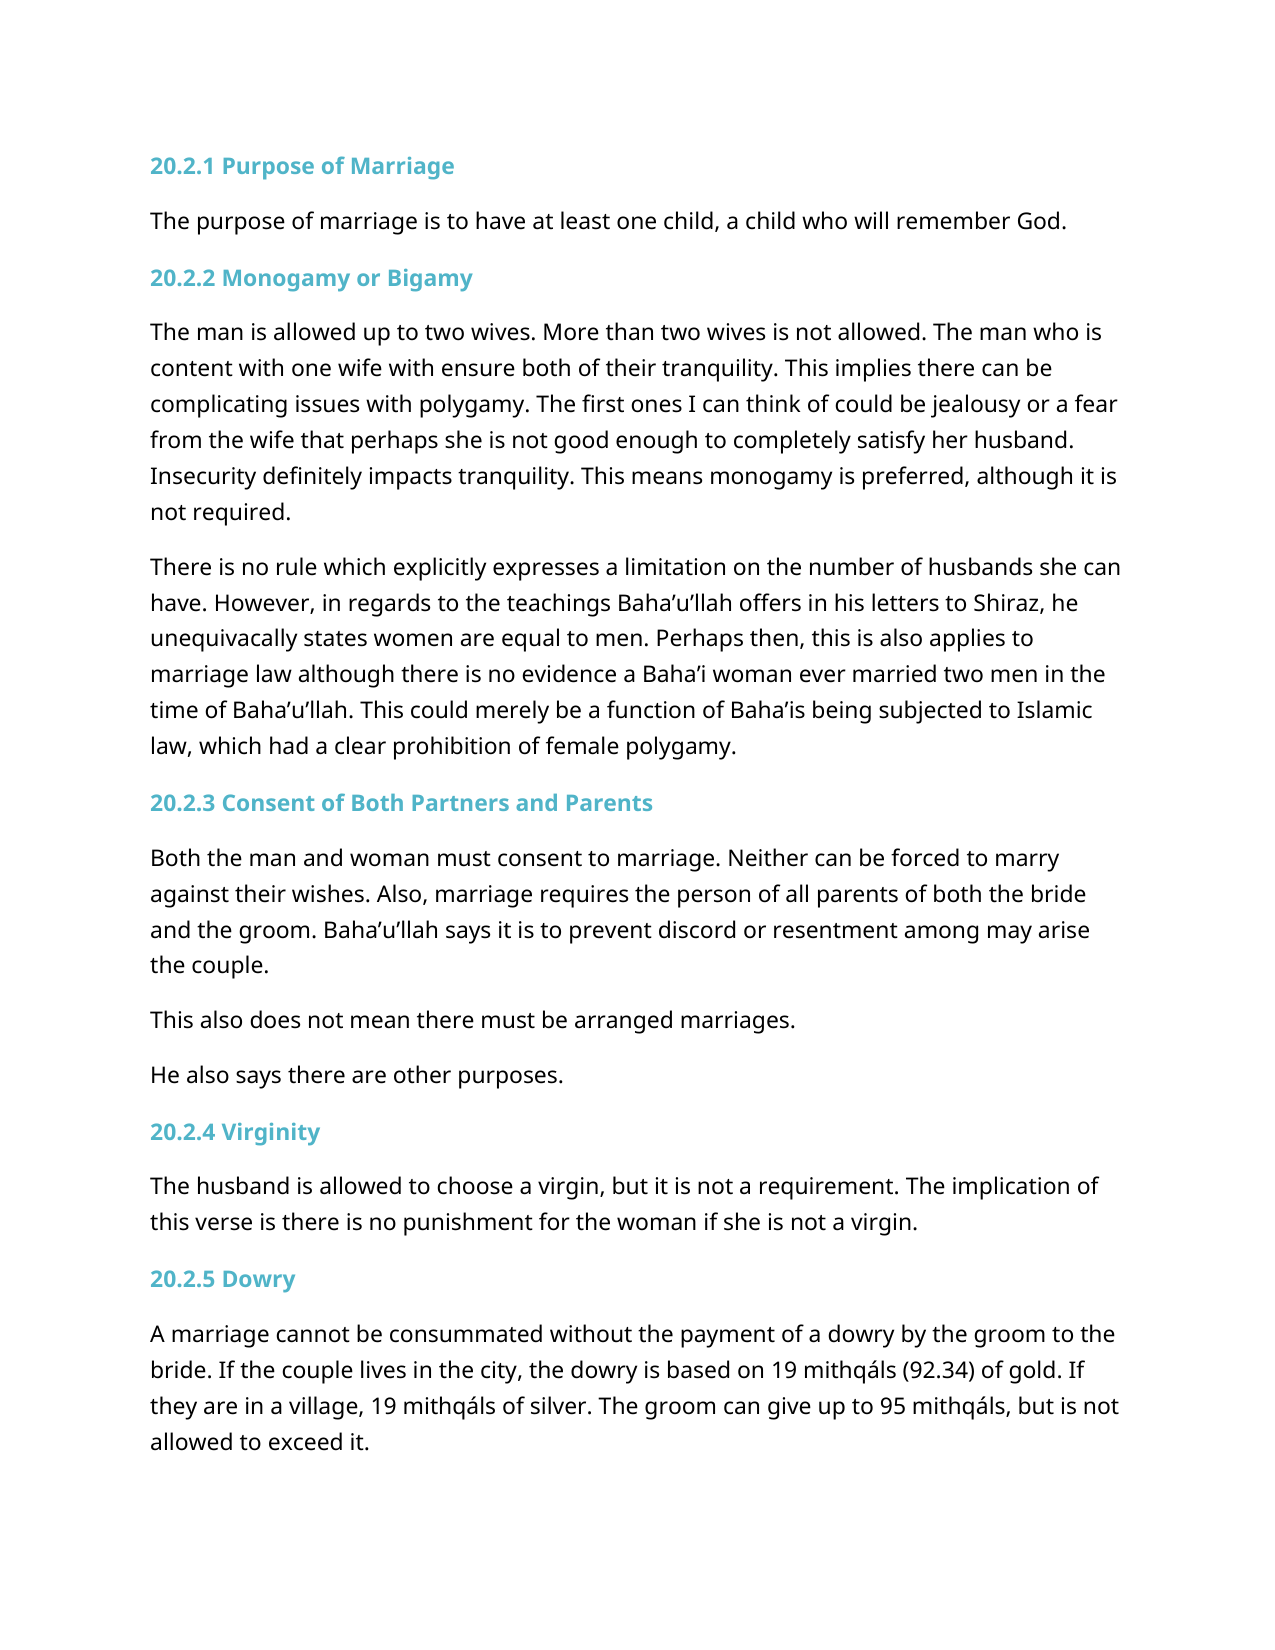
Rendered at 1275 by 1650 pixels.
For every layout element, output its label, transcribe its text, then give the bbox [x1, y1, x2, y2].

text There is no rule which explicitly expresses a limitation on the number of husbands she can have. However, in regards to the teachings Baha’u’llah offers in his letters to Shiraz, he unequivacally states women are equal to men. Perhaps then, this is also applies to marriage law although there is no evidence a Baha’i woman ever married two men in the time of Baha’u’llah. This could merely be a function of Baha’is being subjected to Islamic law, which had a clear prohibition of female polygamy. [150, 551, 1125, 761]
text He also says there are other purposes. [150, 1059, 1125, 1090]
text The man is allowed up to two wives. More than two wives is not allowed. The man who is content with one wife with ensure both of their tranquility. This implies there can be complicating issues with polygamy. The first ones I can think of could be jealousy or a fear from the wife that perhaps she is not good enough to completely satisfy her husband. Insecurity definitely impacts tranquility. This means monogamy is preferred, although it is not required. [150, 316, 1125, 527]
text Both the man and woman must consent to marriage. Neither can be forced to marry against their wishes. Also, marriage requires the person of all parents of both the bride and the groom. Baha’u’llah says it is to prevent discord or resentment among may arise the couple. [150, 842, 1125, 981]
subtitle 20.2.5 Dowry [150, 1263, 1125, 1294]
subtitle 20.2.2 Monogamy or Bigamy [150, 261, 1125, 293]
text This also does not mean there must be arranged marriages. [150, 1004, 1125, 1035]
subtitle 20.2.3 Consent of Both Partners and Parents [150, 787, 1125, 818]
subtitle 20.2.4 Virginity [150, 1116, 1125, 1147]
text The purpose of marriage is to have at least one child, a child who will remember God. [150, 205, 1125, 236]
subtitle 20.2.1 Purpose of Marriage [150, 150, 1125, 181]
text The husband is allowed to choose a virgin, but it is not a requirement. The implication of this verse is there is no punishment for the woman if she is not a virgin. [150, 1170, 1125, 1237]
text A marriage cannot be consummated without the payment of a dowry by the groom to the bride. If the couple lives in the city, the dowry is based on 19 mithqáls (92.34) of gold. If they are in a village, 19 mithqáls of silver. The groom can give up to 95 mithqáls, but is not allowed to exceed it. [150, 1318, 1125, 1457]
